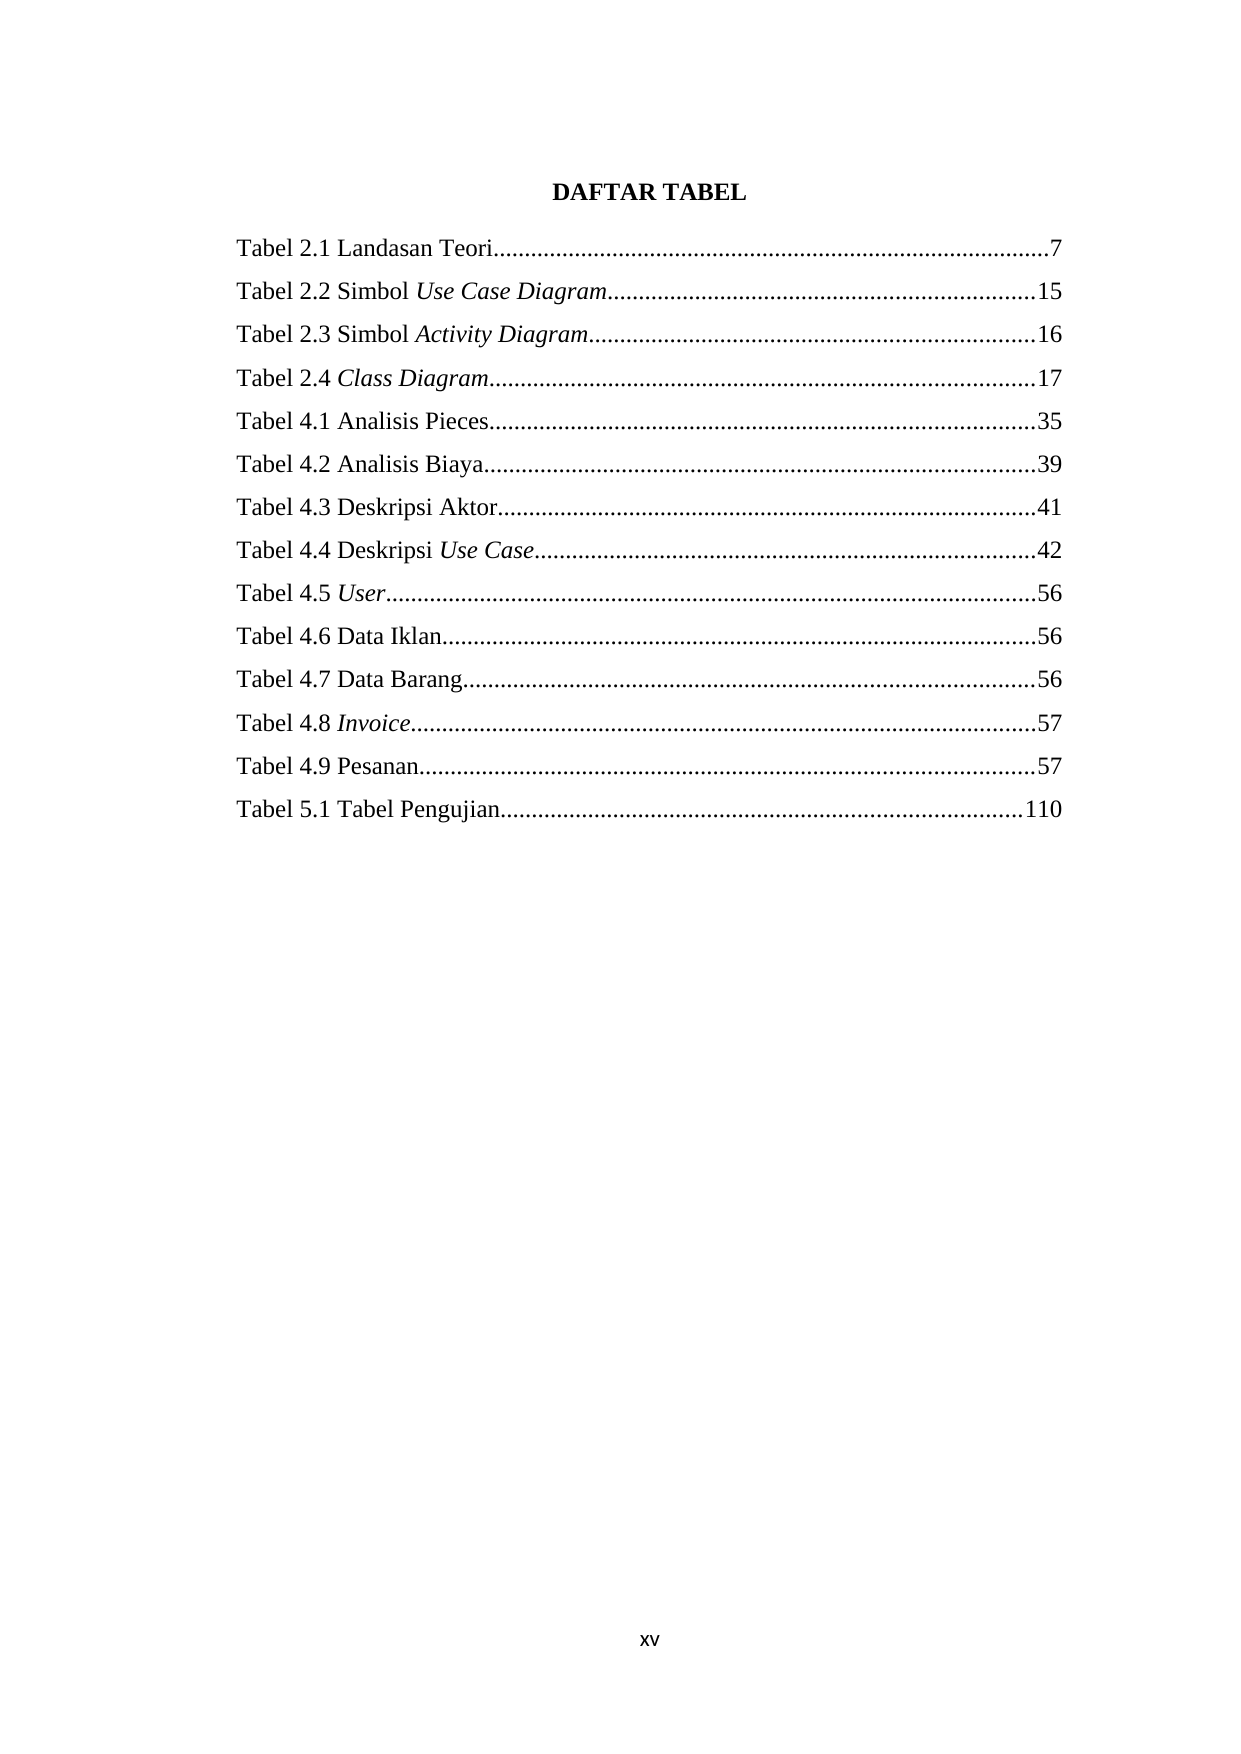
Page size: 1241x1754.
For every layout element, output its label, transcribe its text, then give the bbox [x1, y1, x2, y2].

text Tabel 2.4 Class Diagram 17 [236, 363, 1063, 391]
text Tabel 4.9 Pesanan 57 [236, 751, 1063, 779]
text Tabel 4.4 Deskripsi Use Case 42 [236, 535, 1063, 564]
text Tabel 4.1 Analisis Pieces 35 [236, 406, 1063, 434]
text Tabel 4.3 Deskripsi Aktor 41 [236, 492, 1063, 521]
text Tabel 4.2 Analisis Biaya 39 [236, 449, 1063, 478]
text Tabel 2.2 Simbol Use Case Diagram 15 [236, 276, 1063, 305]
text Tabel 2.3 Simbol Activity Diagram 16 [236, 319, 1063, 348]
text Tabel 4.7 Data Barang 56 [236, 664, 1063, 693]
subtitle DAFTAR TABEL [236, 177, 1063, 206]
text Tabel 4.5 User 56 [236, 578, 1063, 607]
text Tabel 2.1 Landasan Teori 7 [236, 233, 1063, 262]
text Tabel 5.1 Tabel Pengujian 110 [236, 794, 1063, 823]
text Tabel 4.6 Data Iklan 56 [236, 621, 1063, 650]
text Tabel 4.8 Invoice 57 [236, 708, 1063, 736]
